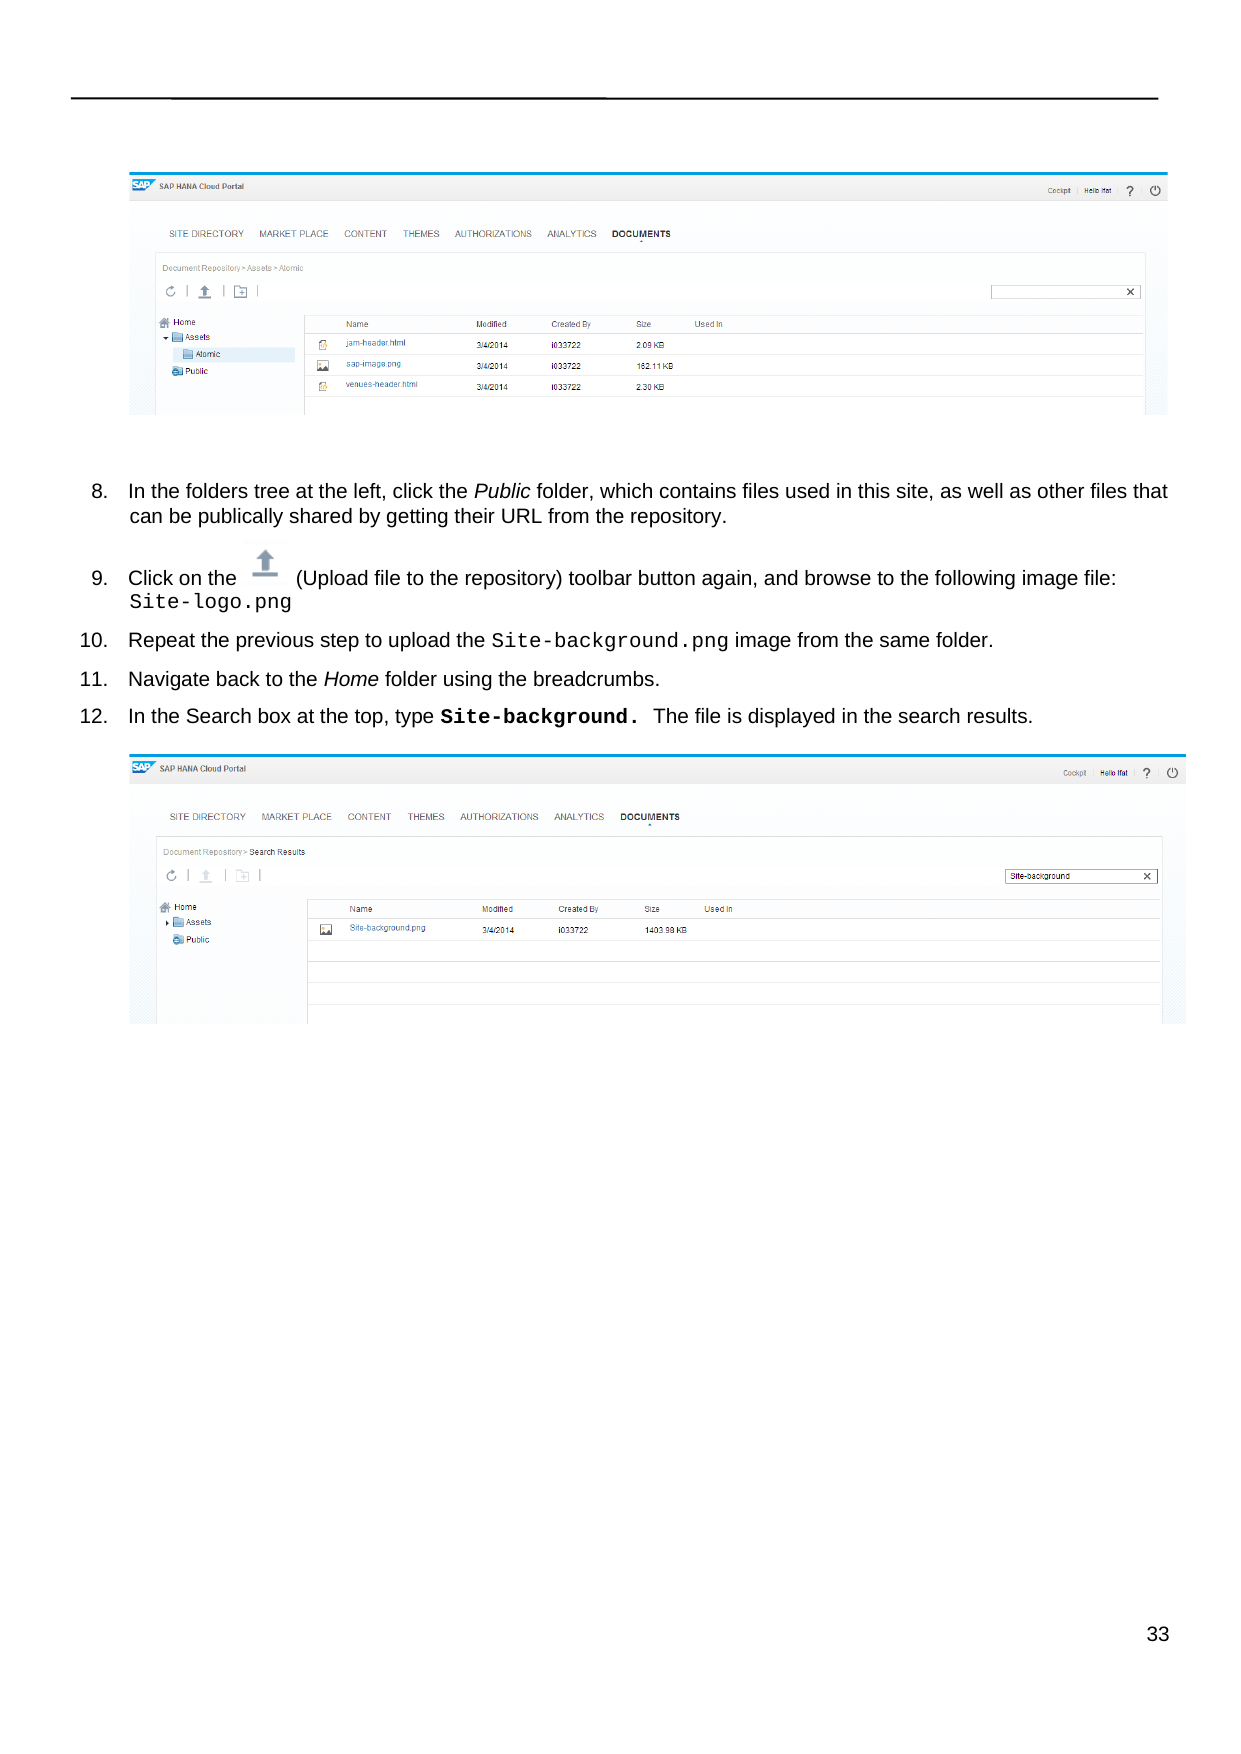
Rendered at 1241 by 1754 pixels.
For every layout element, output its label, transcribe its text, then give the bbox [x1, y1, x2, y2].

list Click on the (Upload file to the repository) toolbar button again, and browse to the following image file: Site-logo.png [108, 540, 1169, 615]
picture [129, 176, 1168, 415]
picture [129, 758, 1186, 1024]
list Navigate back to the Home folder using the breadcrumbs. [108, 666, 1169, 691]
list In the folders tree at the left, click the Public folder, which contains files used in this site, as well as other files that can be publically shared by getting their URL from the repository. [108, 477, 1169, 527]
picture [242, 540, 290, 586]
list Repeat the previous step to upload the Site-background.png image from the same folder. [108, 628, 1169, 653]
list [108, 148, 1169, 465]
